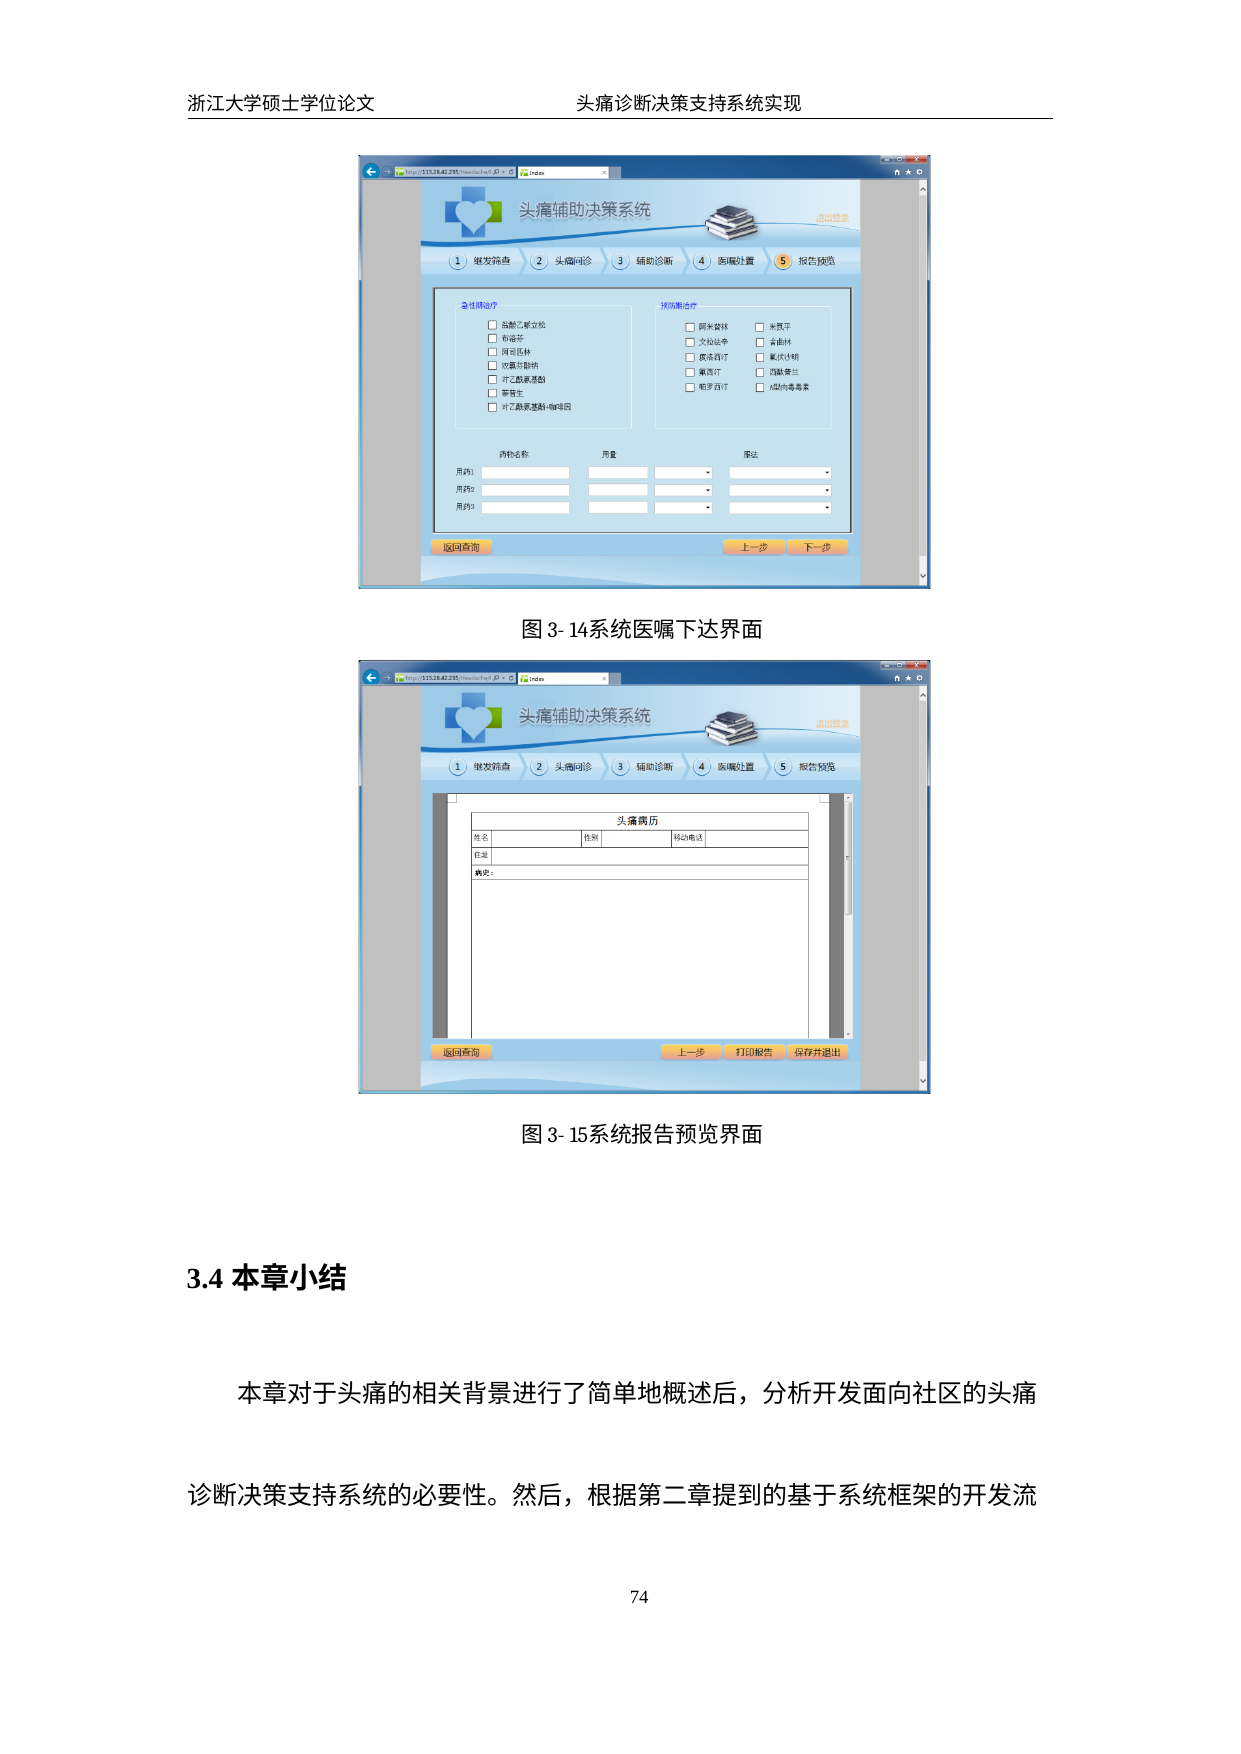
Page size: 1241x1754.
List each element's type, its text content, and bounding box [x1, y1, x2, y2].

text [187, 1358, 1053, 1527]
subtitle 本章小结 [186, 1242, 1053, 1309]
text 图3- 15系统报告预览界面 [187, 1116, 1053, 1150]
text 图3- 14系统医嘱下达界面 [187, 611, 1053, 645]
picture [358, 155, 932, 589]
picture [358, 660, 932, 1094]
